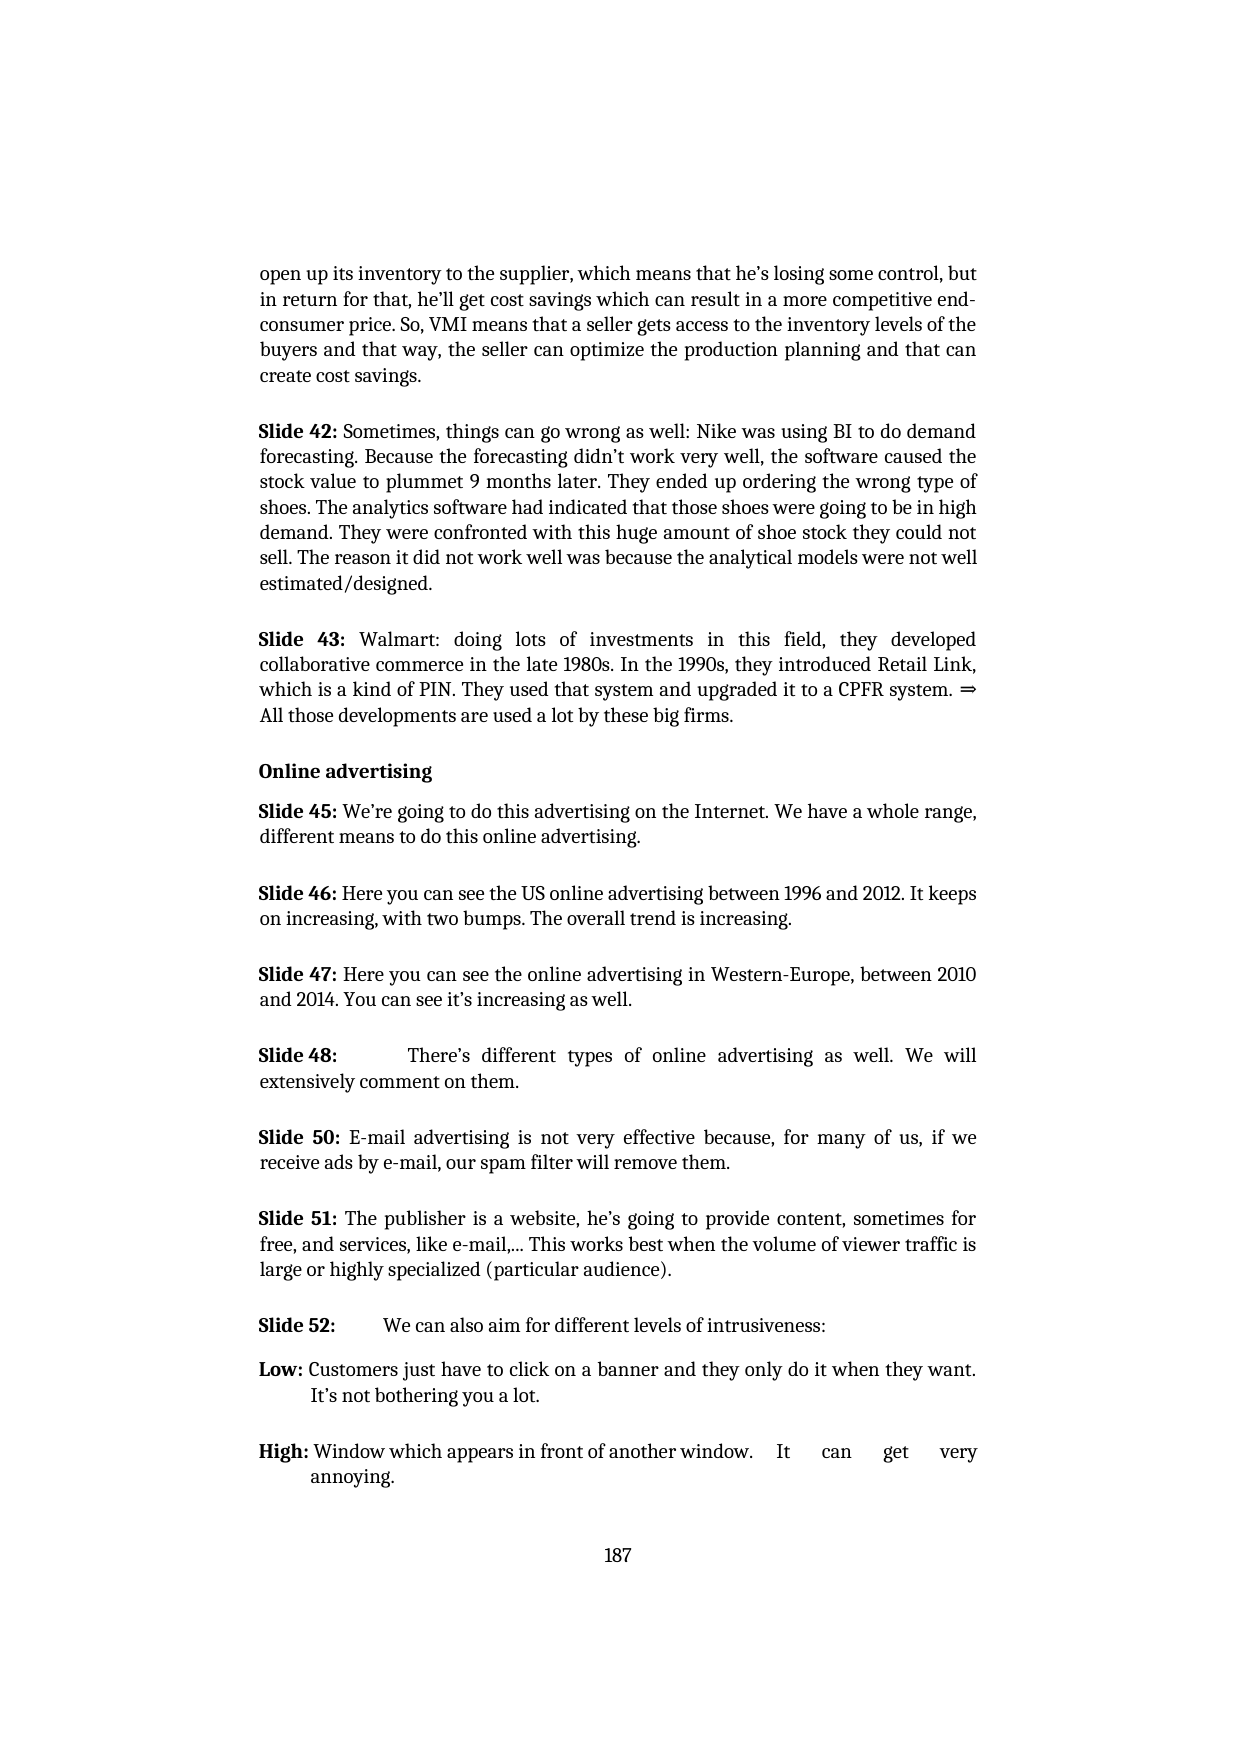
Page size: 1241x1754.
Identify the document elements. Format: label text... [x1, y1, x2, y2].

text Slide 48: There’s different types of online advertising as well. We will extensively comment on them. [258, 1044, 978, 1093]
text Low: Customers just have to click on a banner and they only do it when they want. It’s not bothering you a lot. [258, 1358, 978, 1407]
text Slide 50: E-mail advertising is not very effective because, for many of us, if we receive ads by e-mail, our spam filter will remove them. [258, 1126, 978, 1175]
text Slide 42: Sometimes, things can go wrong as well: Nike was using BI to do demand forecasting. Because the forecasting didn’t work very well, the software caused the stock value to plummet 9 months later. They ended up ordering the wrong type of shoes. The analytics software had indicated that those shoes were going to be in high demand. They were confronted with this huge amount of shoe stock they could not sell. The reason it did not work well was because the analytical models were not well estimated/designed. [258, 419, 978, 595]
text Slide 43: Walmart: doing lots of investments in this field, they developed collaborative commerce in the late 1980s. In the 1990s, they introduced Retail Link, which is a kind of PIN. They used that system and upgraded it to a CPFR system. ⇒ All those developments are used a lot by these big firms. [258, 627, 978, 727]
text Online advertising [258, 759, 1164, 783]
text Slide 51: The publisher is a website, he’s going to provide content, sometimes for free, and services, like e-mail,... This works best when the volume of viewer traffic is large or highly specialized (particular audience). [258, 1207, 978, 1282]
text Slide 45: We’re going to do this advertising on the Internet. We have a whole range, different means to do this online advertising. [258, 800, 978, 849]
text High: Window which appears in front of another window. It can get very annoying. [258, 1439, 978, 1489]
text Slide 47: Here you can see the online advertising in Western-Europe, between 2010 and 2014. You can see it’s increasing as well. [258, 963, 978, 1012]
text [258, 262, 978, 387]
text Slide 52: We can also aim for different levels of intrusiveness: [258, 1314, 1185, 1338]
text Slide 46: Here you can see the US online advertising between 1996 and 2012. It keeps on increasing, with two bumps. The overall trend is increasing. [258, 881, 978, 931]
